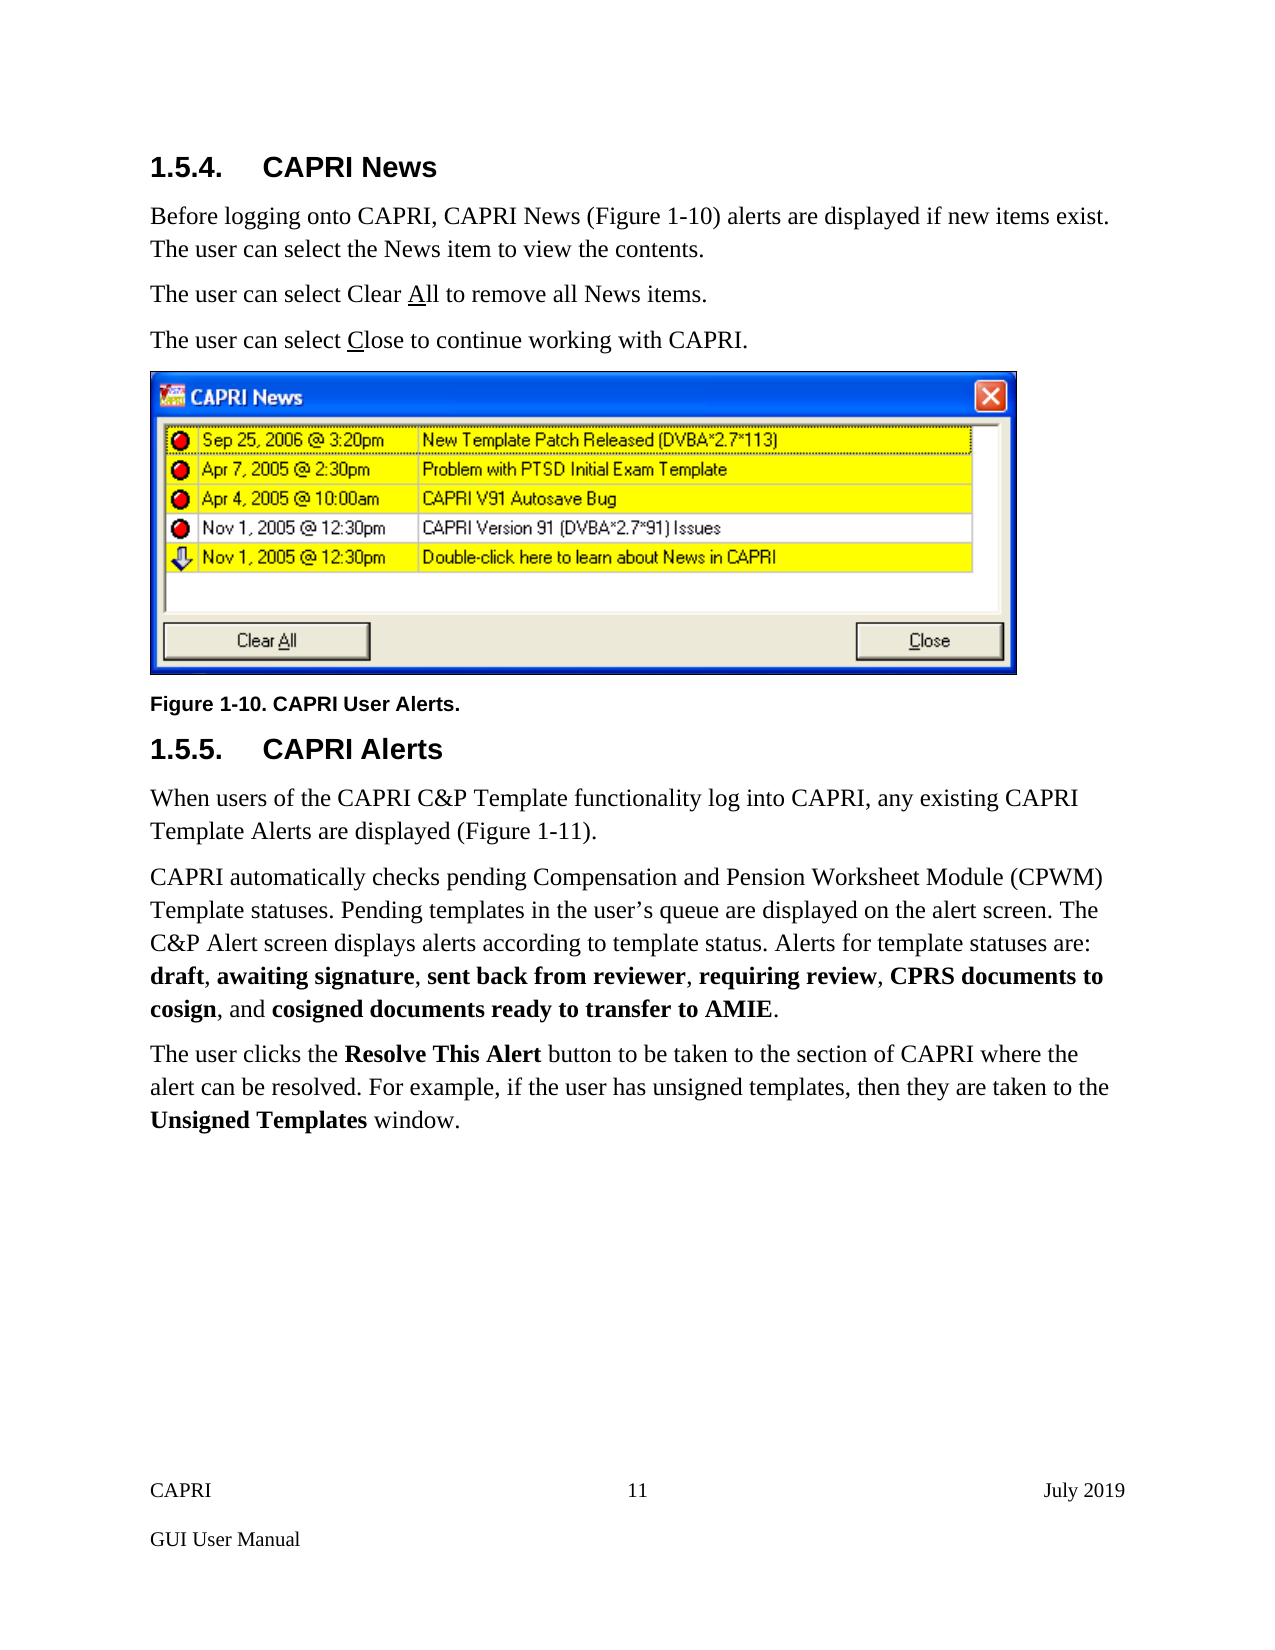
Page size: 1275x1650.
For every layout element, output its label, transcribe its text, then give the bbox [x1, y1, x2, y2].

picture [151, 372, 1016, 674]
text The user can select Close to continue working with CAPRI. [150, 325, 1125, 354]
text Before logging onto CAPRI, CAPRI News (Figure 1-10) alerts are displayed if new items exist. The user can select the News item to view the contents. [150, 201, 1125, 263]
text CAPRI automatically checks pending Compensation and Pension Worksheet Module (CPWM) Template statuses. Pending templates in the user’s queue are displayed on the alert screen. The C&P Alert screen displays alerts according to template status. Alerts for template statuses are: draft, awaiting signature, sent back from reviewer, requiring review, CPRS documents to cosign, and cosigned documents ready to transfer to AMIE. [150, 862, 1125, 1022]
text Figure 1-10. CAPRI User Alerts. [150, 692, 1125, 716]
text The user clicks the Resolve This Alert button to be taken to the section of CAPRI where the alert can be resolved. For example, if the user has unsigned templates, then they are taken to the Unsigned Templates window. [150, 1039, 1125, 1134]
subtitle CAPRI Alerts [150, 732, 1125, 766]
text The user can select Clear All to remove all News items. [150, 279, 1125, 308]
subtitle CAPRI News [150, 150, 1125, 183]
text When users of the CAPRI C&P Template functionality log into CAPRI, any existing CAPRI Template Alerts are displayed (Figure 1-11). [150, 783, 1125, 845]
